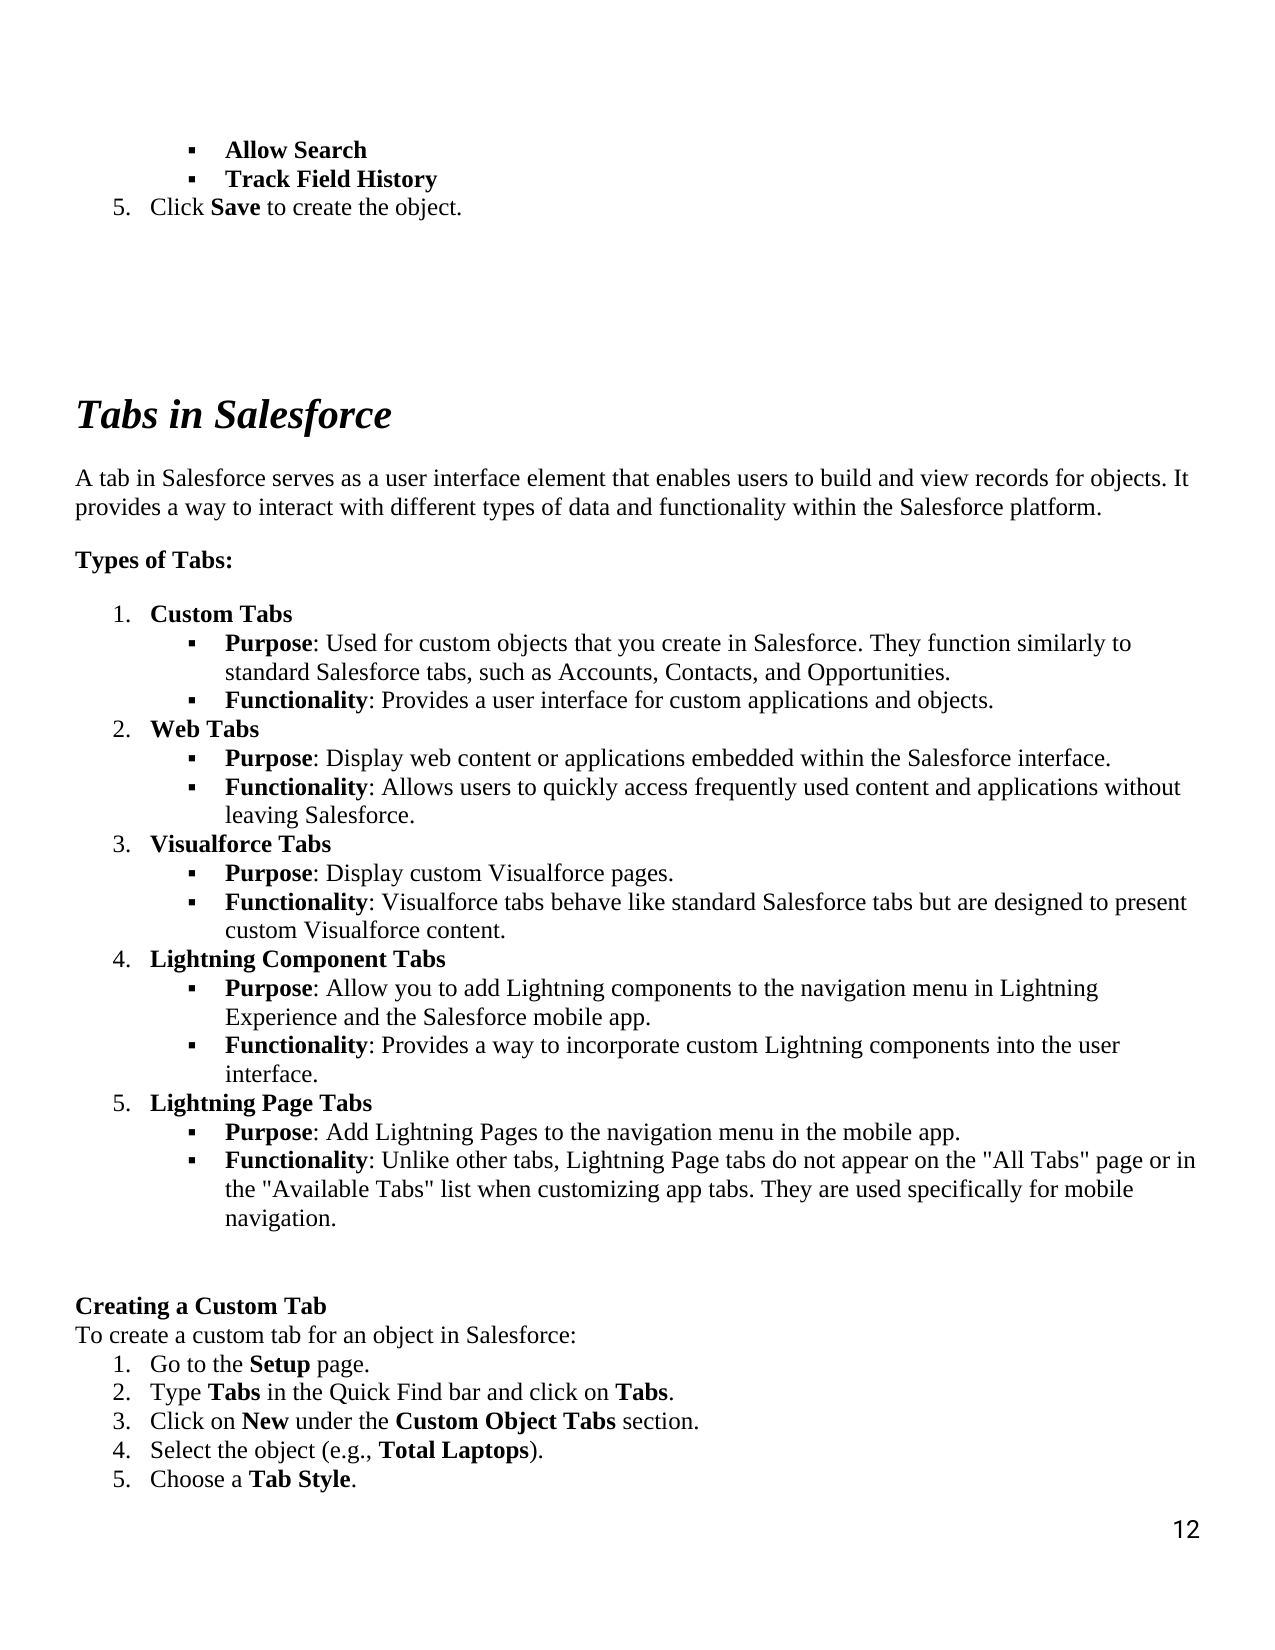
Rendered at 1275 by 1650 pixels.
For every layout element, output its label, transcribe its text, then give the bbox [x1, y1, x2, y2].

list Functionality: Visualforce tabs behave like standard Salesforce tabs but are designed to present custom Visualforce content. [187, 887, 1200, 944]
list Go to the Setup page. [112, 1349, 1200, 1377]
list Click on New under the Custom Object Tabs section. [112, 1406, 1200, 1435]
list Lightning Page Tabs [112, 1088, 1200, 1117]
list Functionality: Provides a way to incorporate custom Lightning components into the user interface. [187, 1030, 1200, 1088]
list Visualforce Tabs [112, 829, 1200, 858]
list Allow Search [187, 135, 1200, 164]
list Functionality: Allows users to quickly access frequently used content and applications without leaving Salesforce. [187, 772, 1200, 829]
text Creating a Custom Tab [75, 1291, 1200, 1320]
list Purpose: Add Lightning Pages to the navigation menu in the mobile app. [187, 1117, 1200, 1145]
list Functionality: Unlike other tabs, Lightning Page tabs do not appear on the "All Tabs" page or in the "Available Tabs" list when customizing app tabs. They are used specifically for mobile navigation. [187, 1145, 1200, 1232]
list Choose a Tab Style. [112, 1464, 1200, 1492]
list Purpose: Display web content or applications embedded within the Salesforce interface. [187, 743, 1200, 772]
list Click Save to create the object. [112, 192, 1200, 221]
list Purpose: Used for custom objects that you create in Salesforce. They function similarly to standard Salesforce tabs, such as Accounts, Contacts, and Opportunities. [187, 628, 1200, 685]
list Type Tabs in the Quick Find bar and click on Tabs. [112, 1377, 1200, 1406]
list Purpose: Allow you to add Lightning components to the navigation menu in Lightning Experience and the Salesforce mobile app. [187, 973, 1200, 1030]
list Web Tabs [112, 714, 1200, 743]
list Purpose: Display custom Visualforce pages. [187, 858, 1200, 887]
text Types of Tabs: [75, 545, 1200, 574]
text A tab in Salesforce serves as a user interface element that enables users to build and view records for objects. It provides a way to interact with different types of data and functionality within the Salesforce platform. [75, 463, 1200, 520]
list Custom Tabs [112, 599, 1200, 628]
text Tabs in Salesforce [75, 390, 1200, 438]
text To create a custom tab for an object in Salesforce: [75, 1320, 1200, 1349]
list Functionality: Provides a user interface for custom applications and objects. [187, 685, 1200, 714]
list Lightning Component Tabs [112, 944, 1200, 973]
list Select the object (e.g., Total Laptops). [112, 1435, 1200, 1464]
list Track Field History [187, 164, 1200, 192]
